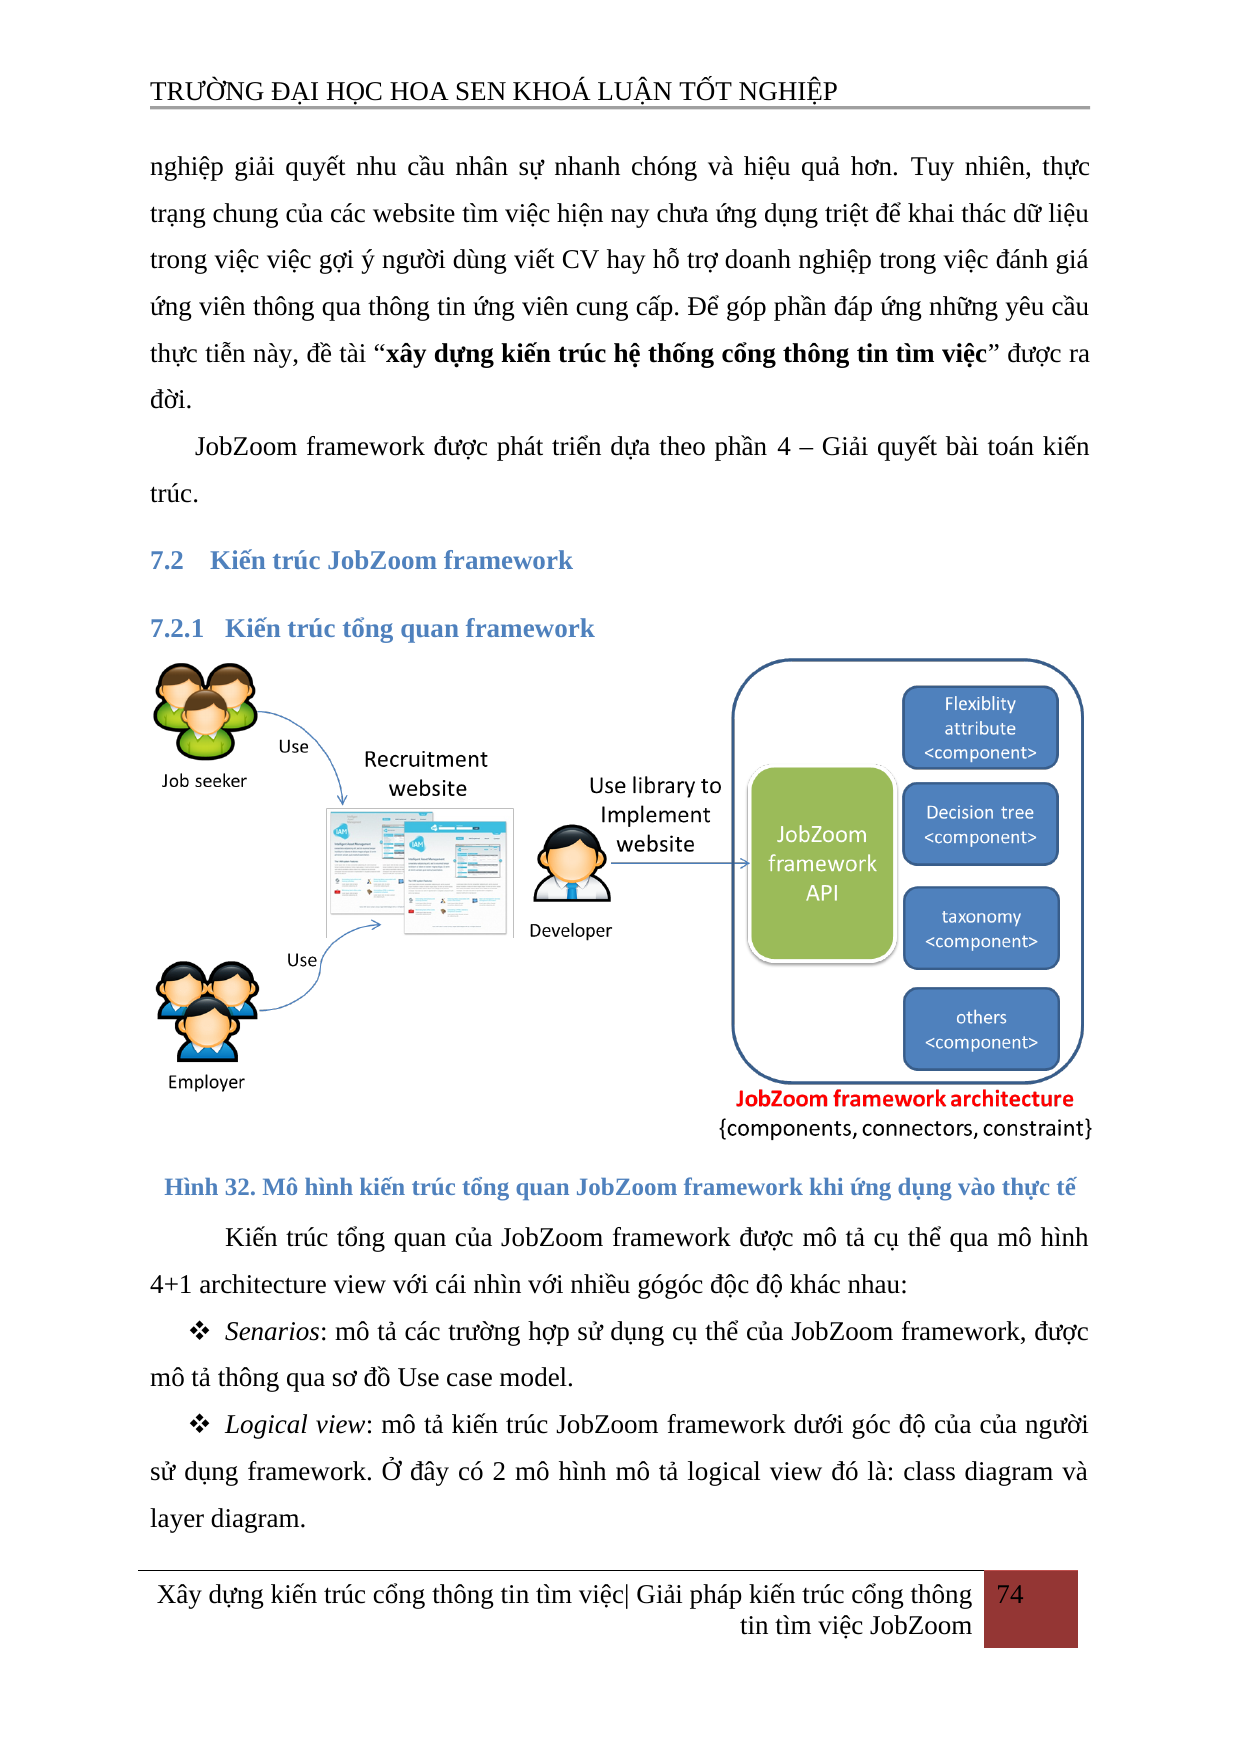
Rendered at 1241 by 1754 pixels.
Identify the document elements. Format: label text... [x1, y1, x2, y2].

subtitle Kiến trúc JobZoom framework [150, 544, 1090, 575]
text Kiến trúc tổng quan của JobZoom framework được mô tả cụ thể qua mô hình 4+1 architecture view với cái nhìn với nhiều gógóc độc độ khác nhau: [150, 1221, 1090, 1299]
list Logical view: mô tả kiến trúc JobZoom framework dưới góc độ của của người sử dụng framework. Ở đây có 2 mô hình mô tả logical view đó là: class diagram và layer diagram. [150, 1408, 1090, 1533]
text JobZoom framework được phát triển dựa theo phần 4 – Giải quyết bài toán kiến trúc. [150, 430, 1090, 508]
picture [150, 658, 1106, 1157]
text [150, 150, 1090, 414]
text Hình 32. Mô hình kiến trúc tổng quan JobZoom framework khi ứng dụng vào thực tế [150, 1172, 1090, 1201]
subtitle Kiến trúc tổng quan framework [150, 612, 1090, 643]
list Senarios: mô tả các trường hợp sử dụng cụ thể của JobZoom framework, được mô tả thông qua sơ đồ Use case model. [150, 1315, 1090, 1393]
